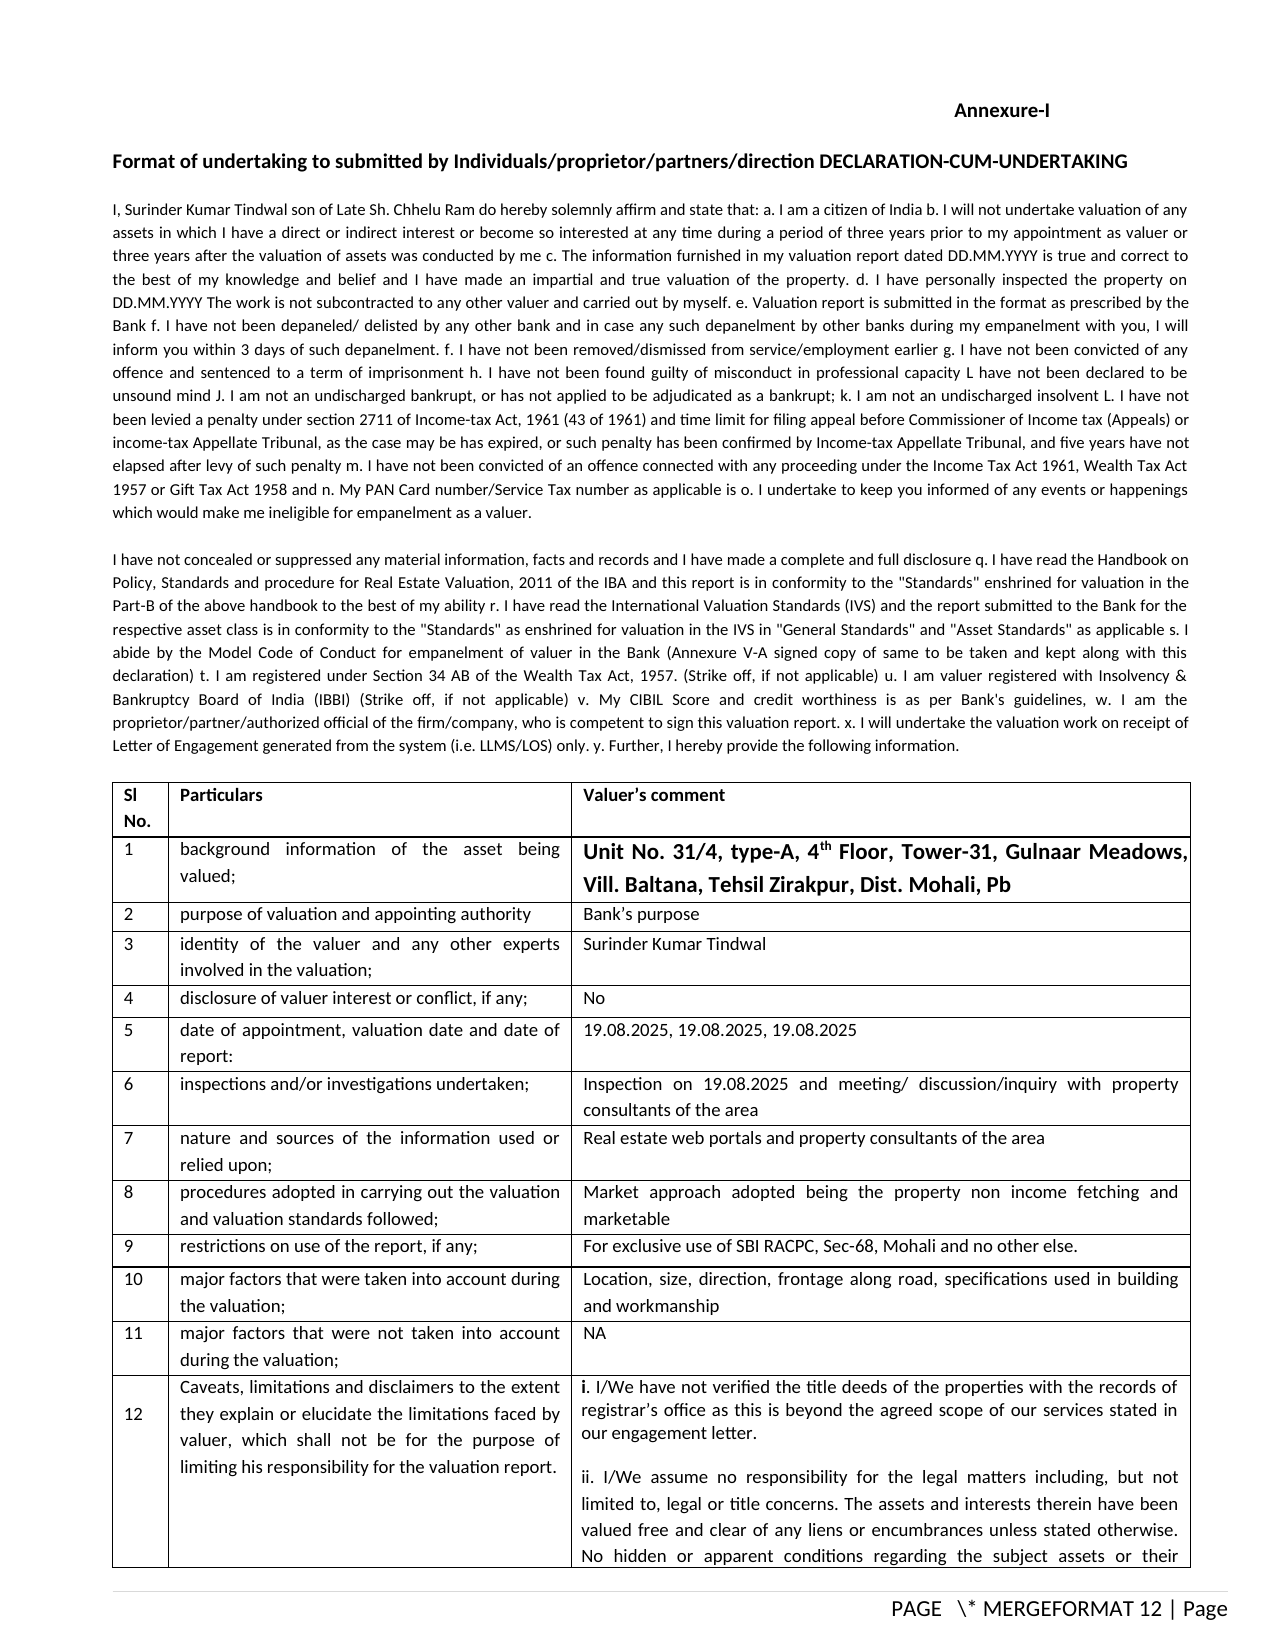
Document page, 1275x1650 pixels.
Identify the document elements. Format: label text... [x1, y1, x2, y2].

table_cell Market approach adopted being the property non income fetching and marketable [572, 1181, 1190, 1234]
text I have not concealed or suppressed any material information, facts and records and I have made a complete and full disclosure q. I have read the Handbook on Policy, Standards and procedure for Real Estate Valuation, 2011 of the IBA and this report is in conformity to the "Standards" enshrined for valuation in the Part-B of the above handbook to the best of my ability r. I have read the International Valuation Standards (IVS) and the report submitted to the Bank for the respective asset class is in conformity to the "Standards" as enshrined for valuation in the IVS in "General Standards" and "Asset Standards" as applicable s. I abide by the Model Code of Conduct for empanelment of valuer in the Bank (Annexure V-A signed copy of same to be taken and kept along with this declaration) t. I am registered under Section 34 AB of the Wealth Tax Act, 1957. (Strike off, if not applicable) u. I am valuer registered with Insolvency & Bankruptcy Board of India (IBBI) (Strike off, if not applicable) v. My CIBIL Score and credit worthiness is as per Bank's guidelines, w. I am the proprietor/partner/authorized official of the firm/company, who is competent to sign this valuation report. x. I will undertake the valuation work on receipt of Letter of Engagement generated from the system (i.e. LLMS/LOS) only. y. Further, I hereby provide the following information. [112, 549, 1190, 756]
table_cell 3 [113, 932, 168, 985]
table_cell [169, 1376, 571, 1567]
table_cell For exclusive use of SBI RACPC, Sec-68, Mohali and no other else. [572, 1235, 1190, 1266]
table_cell 9 [113, 1235, 168, 1266]
table_cell major factors that were not taken into account during the valuation; [169, 1322, 571, 1375]
table_cell disclosure of valuer interest or conflict, if any; [169, 986, 571, 1017]
table_cell 10 [113, 1268, 168, 1321]
table_cell major factors that were taken into account during the valuation; [169, 1268, 571, 1321]
table_cell procedures adopted in carrying out the valuation and valuation standards followed; [169, 1181, 571, 1234]
table_cell 2 [113, 903, 168, 931]
table_cell inspections and/or investigations undertaken; [169, 1072, 571, 1125]
table_cell 5 [113, 1018, 168, 1071]
table_cell Inspection on 19.08.2025 and meeting/ discussion/inquiry with property consultants of the area [572, 1072, 1190, 1125]
table_cell 12 [113, 1376, 168, 1567]
table_cell NA [572, 1322, 1190, 1375]
text I, Surinder Kumar Tindwal son of Late Sh. Chhelu Ram do hereby solemnly affirm and state that: a. I am a citizen of India b. I will not undertake valuation of any assets in which I have a direct or indirect interest or become so interested at any time during a period of three years prior to my appointment as valuer or three years after the valuation of assets was conducted by me c. The information furnished in my valuation report dated DD.MM.YYYY is true and correct to the best of my knowledge and belief and I have made an impartial and true valuation of the property. d. I have personally inspected the property on DD.MM.YYYY The work is not subcontracted to any other valuer and carried out by myself. e. Valuation report is submitted in the format as prescribed by the Bank f. I have not been depaneled/ delisted by any other bank and in case any such depanelment by other banks during my empanelment with you, I will inform you within 3 days of such depanelment. f. I have not been removed/dismissed from service/employment earlier g. I have not been convicted of any offence and sentenced to a term of imprisonment h. I have not been found guilty of misconduct in professional capacity L have not been declared to be unsound mind J. I am not an undischarged bankrupt, or has not applied to be adjudicated as a bankrupt; k. I am not an undischarged insolvent L. I have not been levied a penalty under section 2711 of Income-tax Act, 1961 (43 of 1961) and time limit for filing appeal before Commissioner of Income tax (Appeals) or income-tax Appellate Tribunal, as the case may be has expired, or such penalty has been confirmed by Income-tax Appellate Tribunal, and five years have not elapsed after levy of such penalty m. I have not been convicted of an offence connected with any proceeding under the Income Tax Act 1961, Wealth Tax Act 1957 or Gift Tax Act 1958 and n. My PAN Card number/Service Tax number as applicable is o. I undertake to keep you informed of any events or happenings which would make me ineligible for empanelment as a valuer. [112, 199, 1190, 523]
text Annexure-I [98, 97, 1209, 123]
text Format of undertaking to submitted by Individuals/proprietor/partners/direction DECLARATION-CUM-UNDERTAKING [112, 148, 1228, 173]
table_cell Bank’s purpose [572, 903, 1190, 931]
table_cell No [572, 986, 1190, 1017]
table_cell purpose of valuation and appointing authority [169, 903, 571, 931]
table_cell 6 [113, 1072, 168, 1125]
table_cell Unit No. 31/4, type-A, 4th Floor, Tower-31, Gulnaar Meadows, Vill. Baltana, Tehsil Zirakpur, Dist. Mohali, Pb [572, 838, 1190, 902]
table_cell nature and sources of the information used or relied upon; [169, 1126, 571, 1179]
table_cell Real estate web portals and property consultants of the area [572, 1126, 1190, 1179]
table_cell 4 [113, 986, 168, 1017]
table_header Sl No. [113, 783, 168, 836]
table_header Valuer’s comment [572, 783, 1190, 836]
table_cell date of appointment, valuation date and date of report: [169, 1018, 571, 1071]
table_cell Location, size, direction, frontage along road, specifications used in building and workmanship [572, 1268, 1190, 1321]
table_cell identity of the valuer and any other experts involved in the valuation; [169, 932, 571, 985]
table_cell background information of the asset being valued; [169, 838, 571, 902]
table_cell Surinder Kumar Tindwal [572, 932, 1190, 985]
table_cell 1 [113, 838, 168, 902]
table_cell 8 [113, 1181, 168, 1234]
table_header Particulars [169, 783, 571, 836]
table_cell 19.08.2025, 19.08.2025, 19.08.2025 [572, 1018, 1190, 1071]
table_cell restrictions on use of the report, if any; [169, 1235, 571, 1266]
table_cell 11 [113, 1322, 168, 1375]
table_cell 7 [113, 1126, 168, 1179]
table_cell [572, 1376, 1190, 1567]
